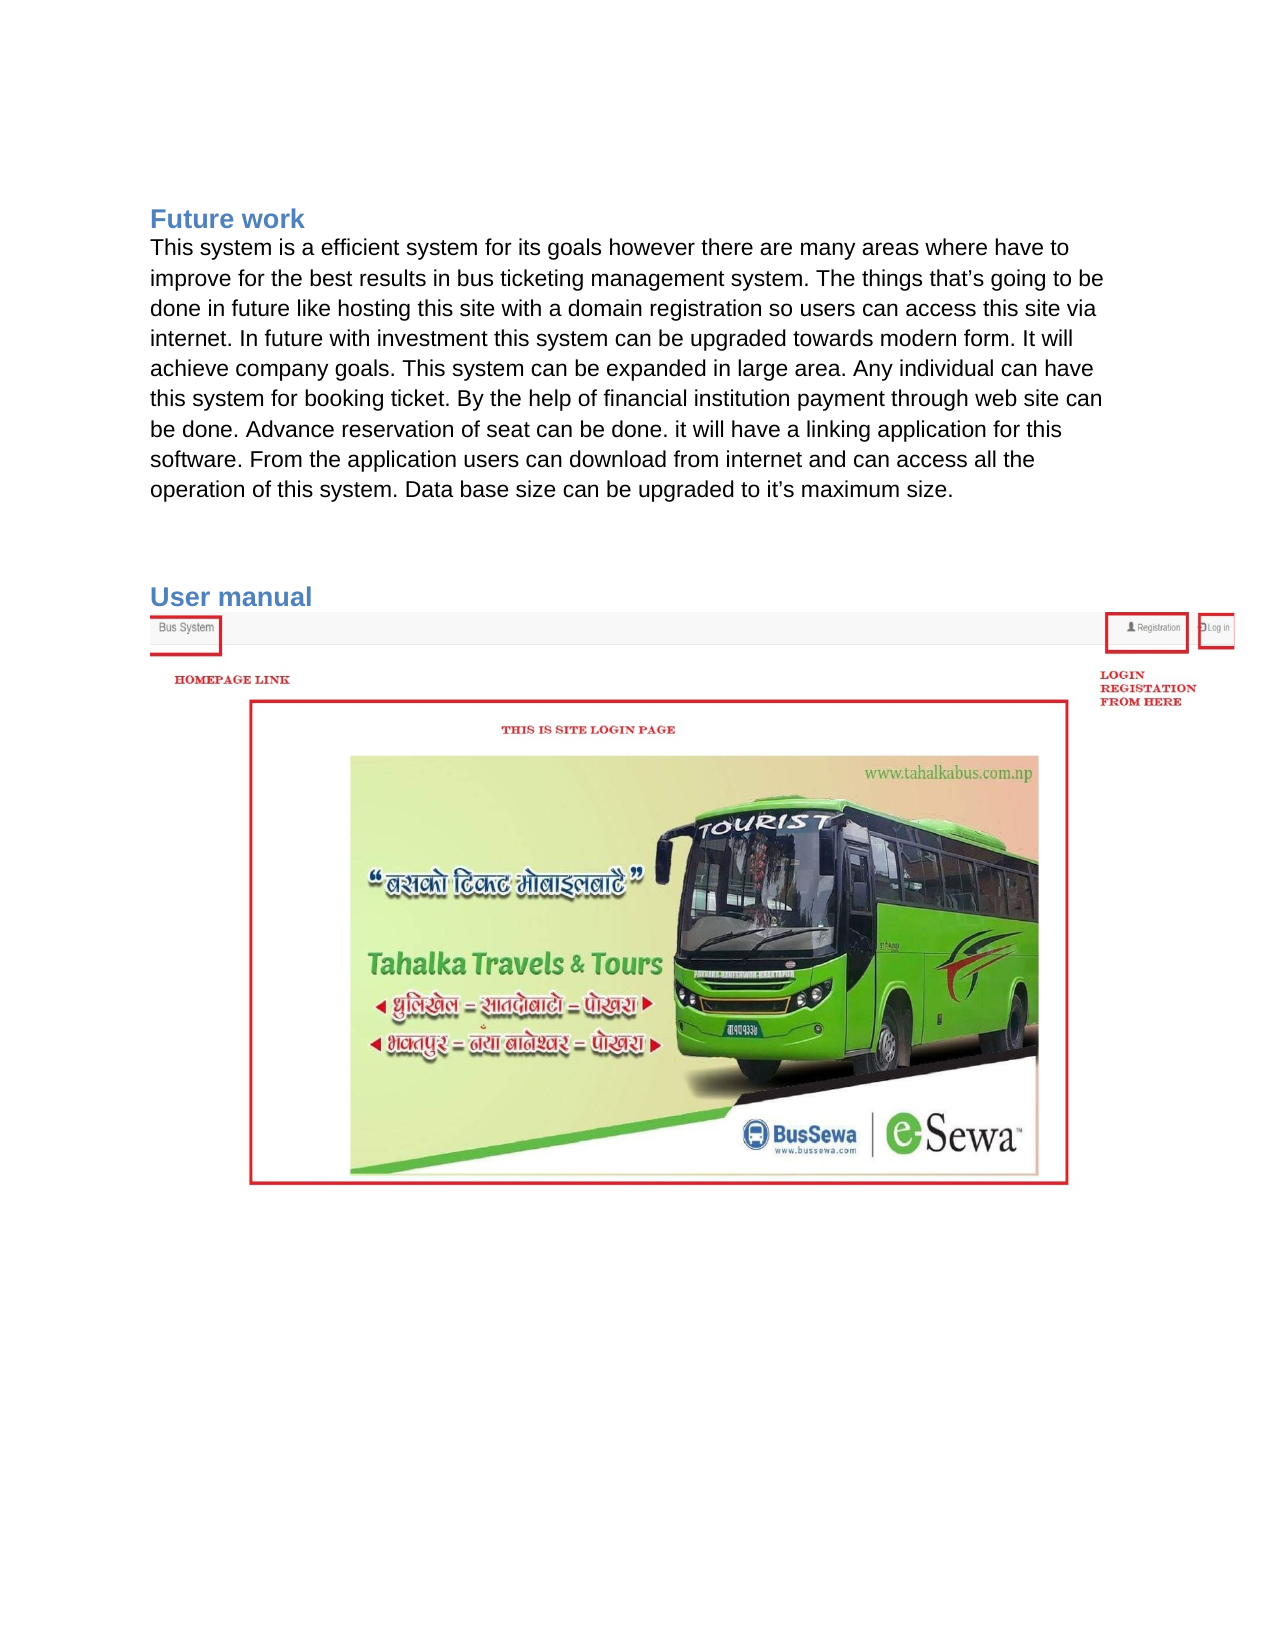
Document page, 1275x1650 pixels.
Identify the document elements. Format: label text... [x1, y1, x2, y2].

text This system is a efficient system for its goals however there are many areas where have to improve for the best results in bus ticketing management system. The things that’s going to be done in future like hosting this site with a domain registration so users can access this site via internet. In future with investment this system can be upgraded towards modern form. It will achieve company goals. This system can be expanded in large area. Any individual can have this system for booking ticket. By the help of financial institution payment through web site can be done. Advance reservation of seat can be done. it will have a linking application for this software. From the application users can download from internet and can access all the operation of this system. Data base size can be upgraded to it’s maximum size. [150, 234, 1125, 502]
subtitle User manual [150, 581, 1125, 612]
subtitle Future work [150, 203, 1125, 234]
picture [150, 612, 1235, 1212]
